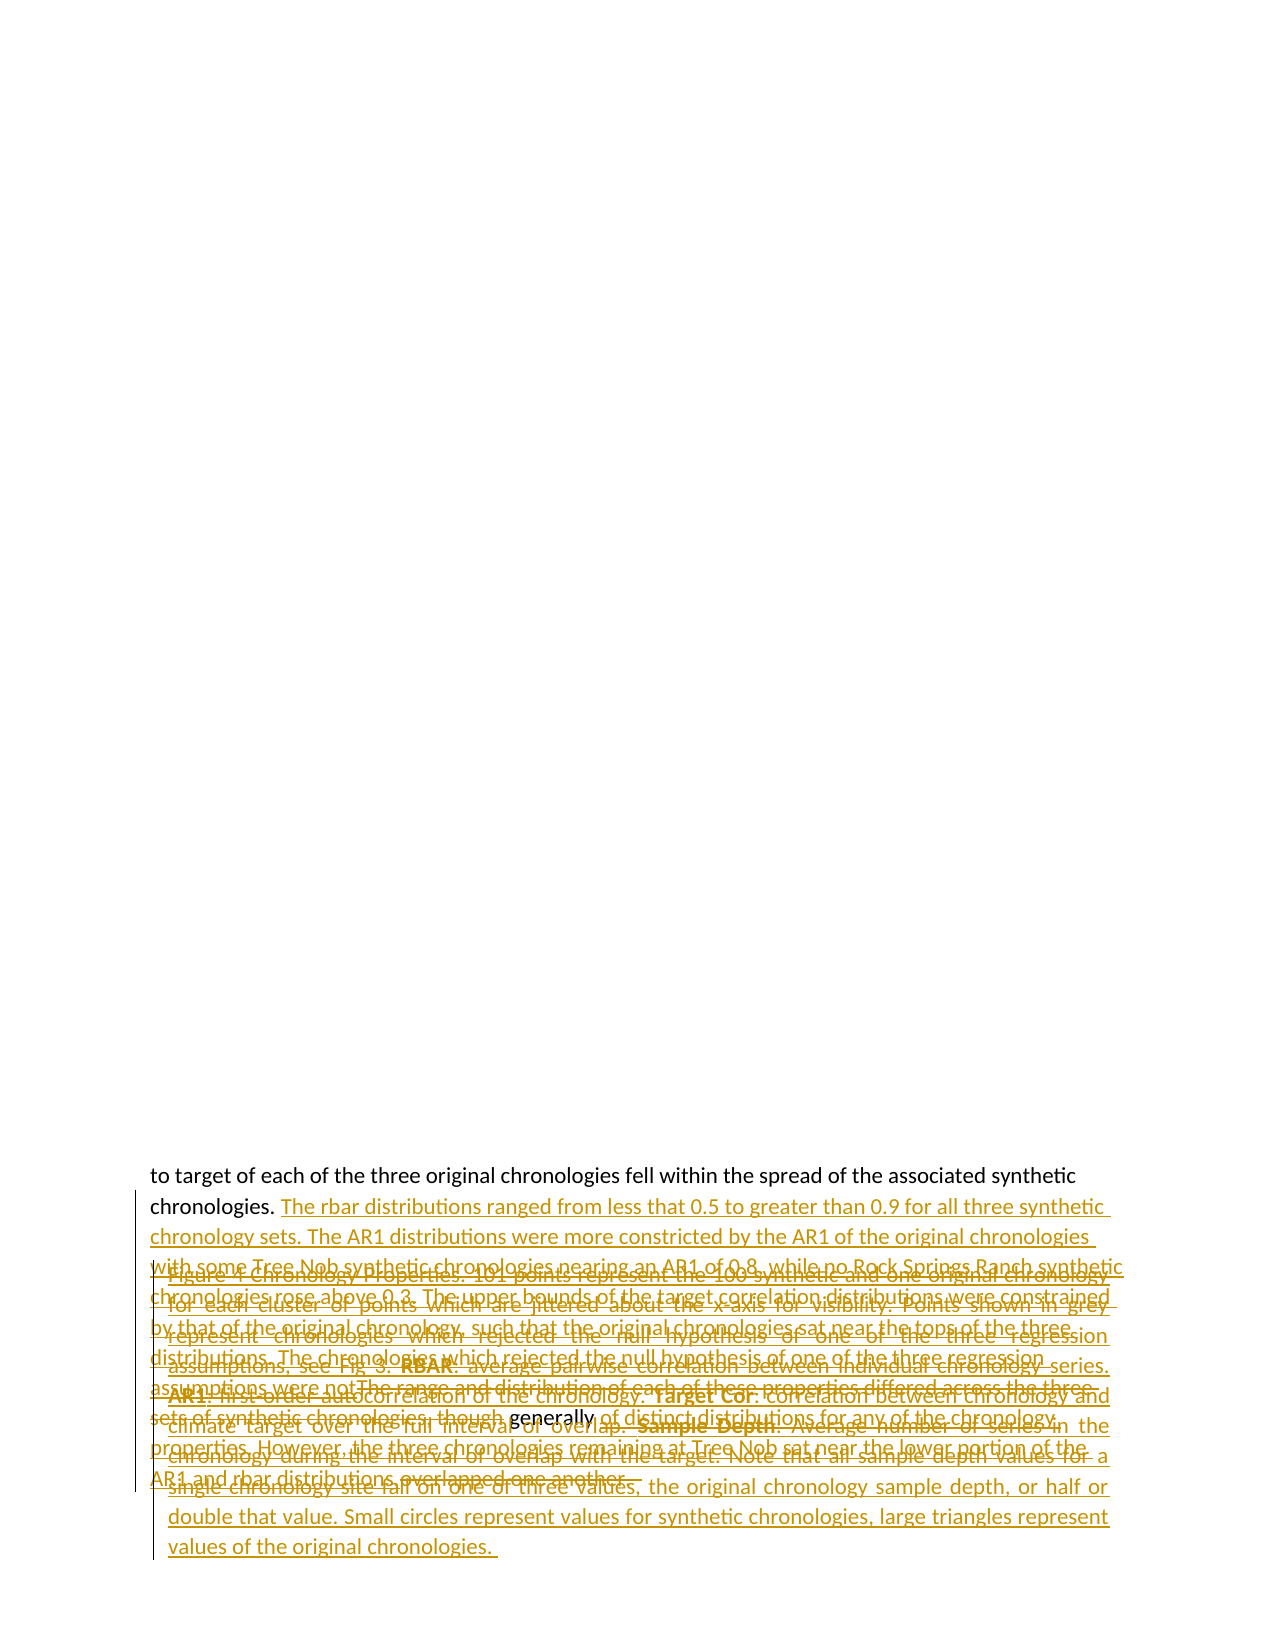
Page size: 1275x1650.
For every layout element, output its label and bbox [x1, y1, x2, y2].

text [150, 150, 1125, 1492]
